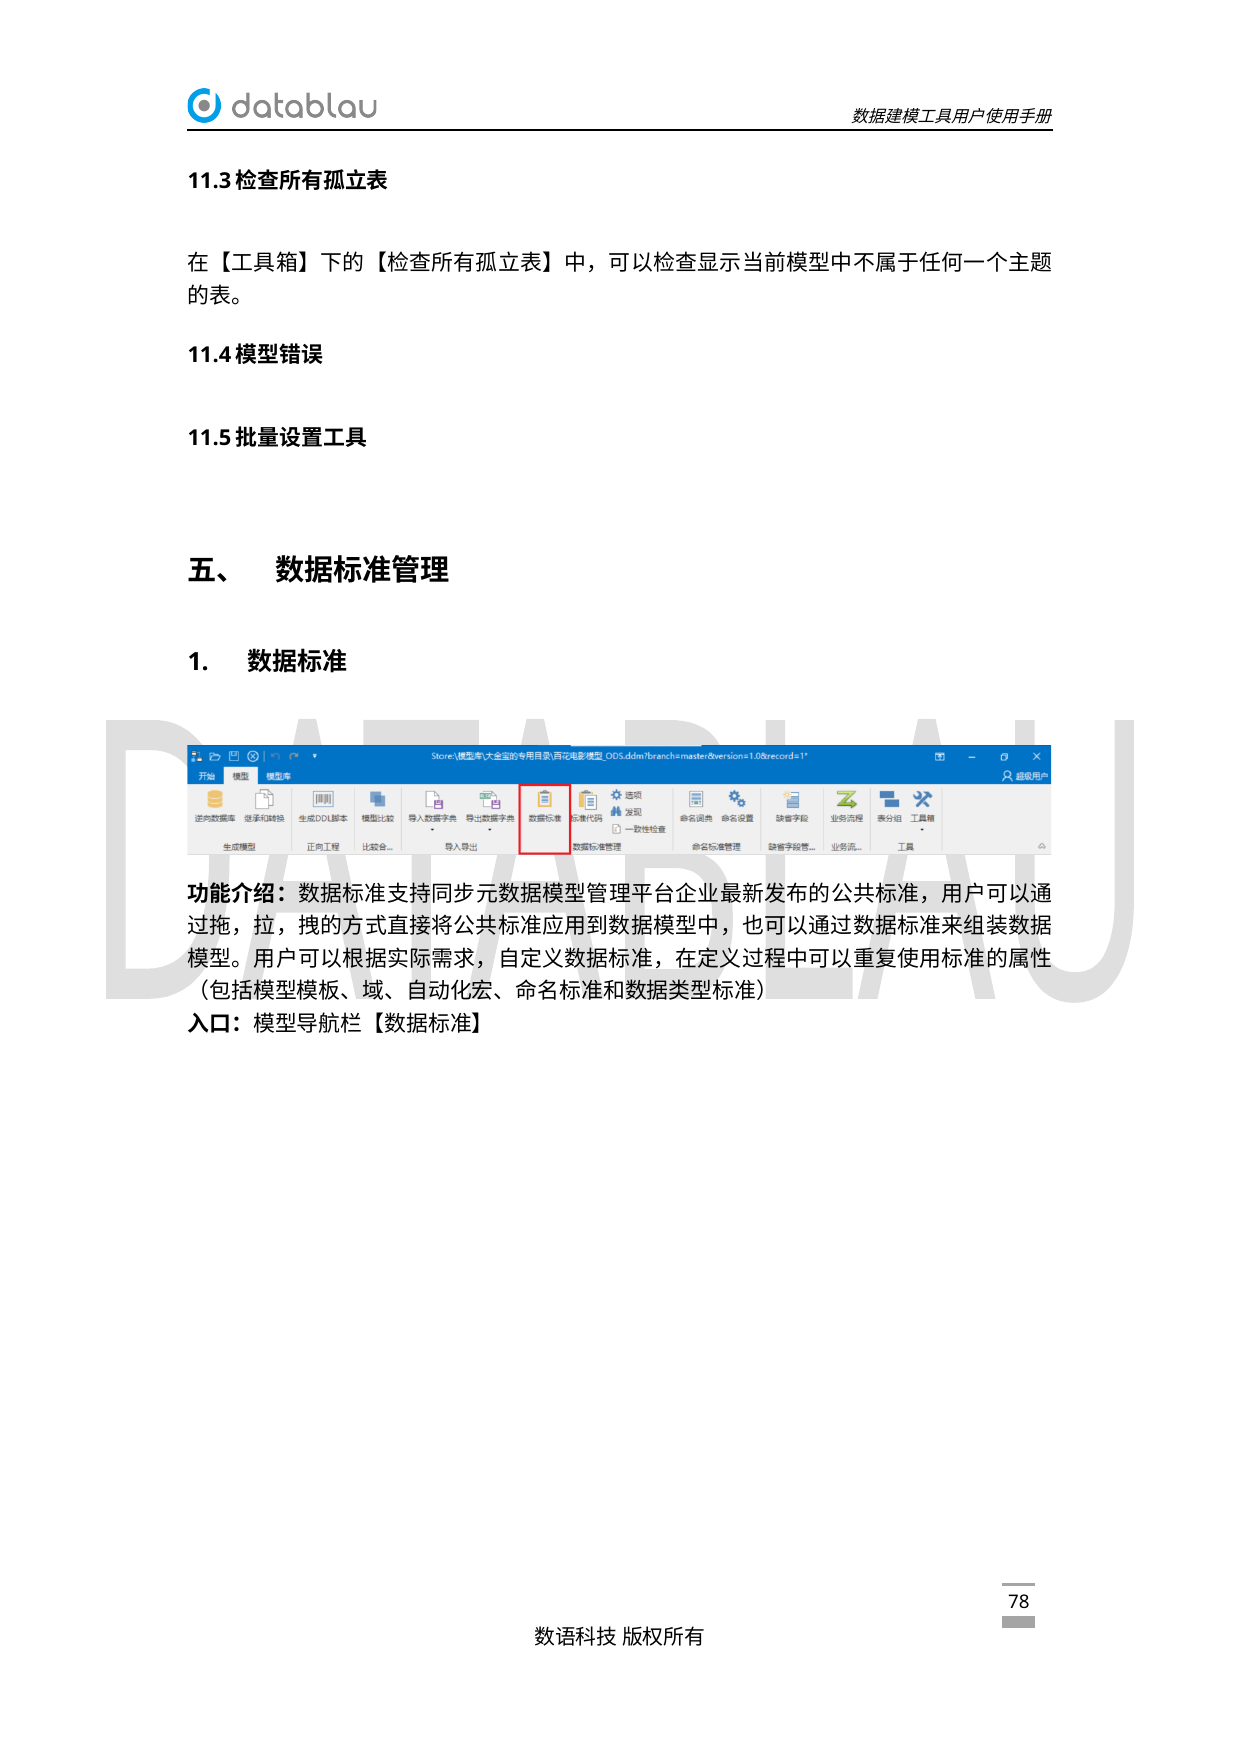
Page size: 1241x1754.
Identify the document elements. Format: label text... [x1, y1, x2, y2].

picture [187, 745, 1052, 855]
text 在【工具箱】下的【检查所有孤立表】中，可以检查显示当前模型中不属于任何一个主题的表。 [187, 245, 1053, 310]
subtitle 数据标准 [187, 627, 1053, 692]
text 功能介绍：数据标准支持同步元数据模型管理平台企业最新发布的公共标准，用户可以通过拖，拉，拽的方式直接将公共标准应用到数据模型中，也可以通过数据标准来组装数据模型。用户可以根据实际需求，自定义数据标准，在定义过程中可以重复使用标准的属性（包括模型模板、域、自动化宏、命名标准和数据类型标准） [187, 876, 1053, 1006]
text 入口：模型导航栏【数据标准】 [187, 1006, 1053, 1038]
picture [187, 88, 198, 99]
picture [193, 88, 377, 123]
subtitle 11.5批量设置工具 [187, 420, 1053, 452]
subtitle 数据标准管理 [187, 535, 1053, 600]
subtitle 11.4模型错误 [187, 337, 1053, 369]
picture [187, 112, 197, 123]
subtitle 11.3检查所有孤立表 [187, 162, 1053, 195]
